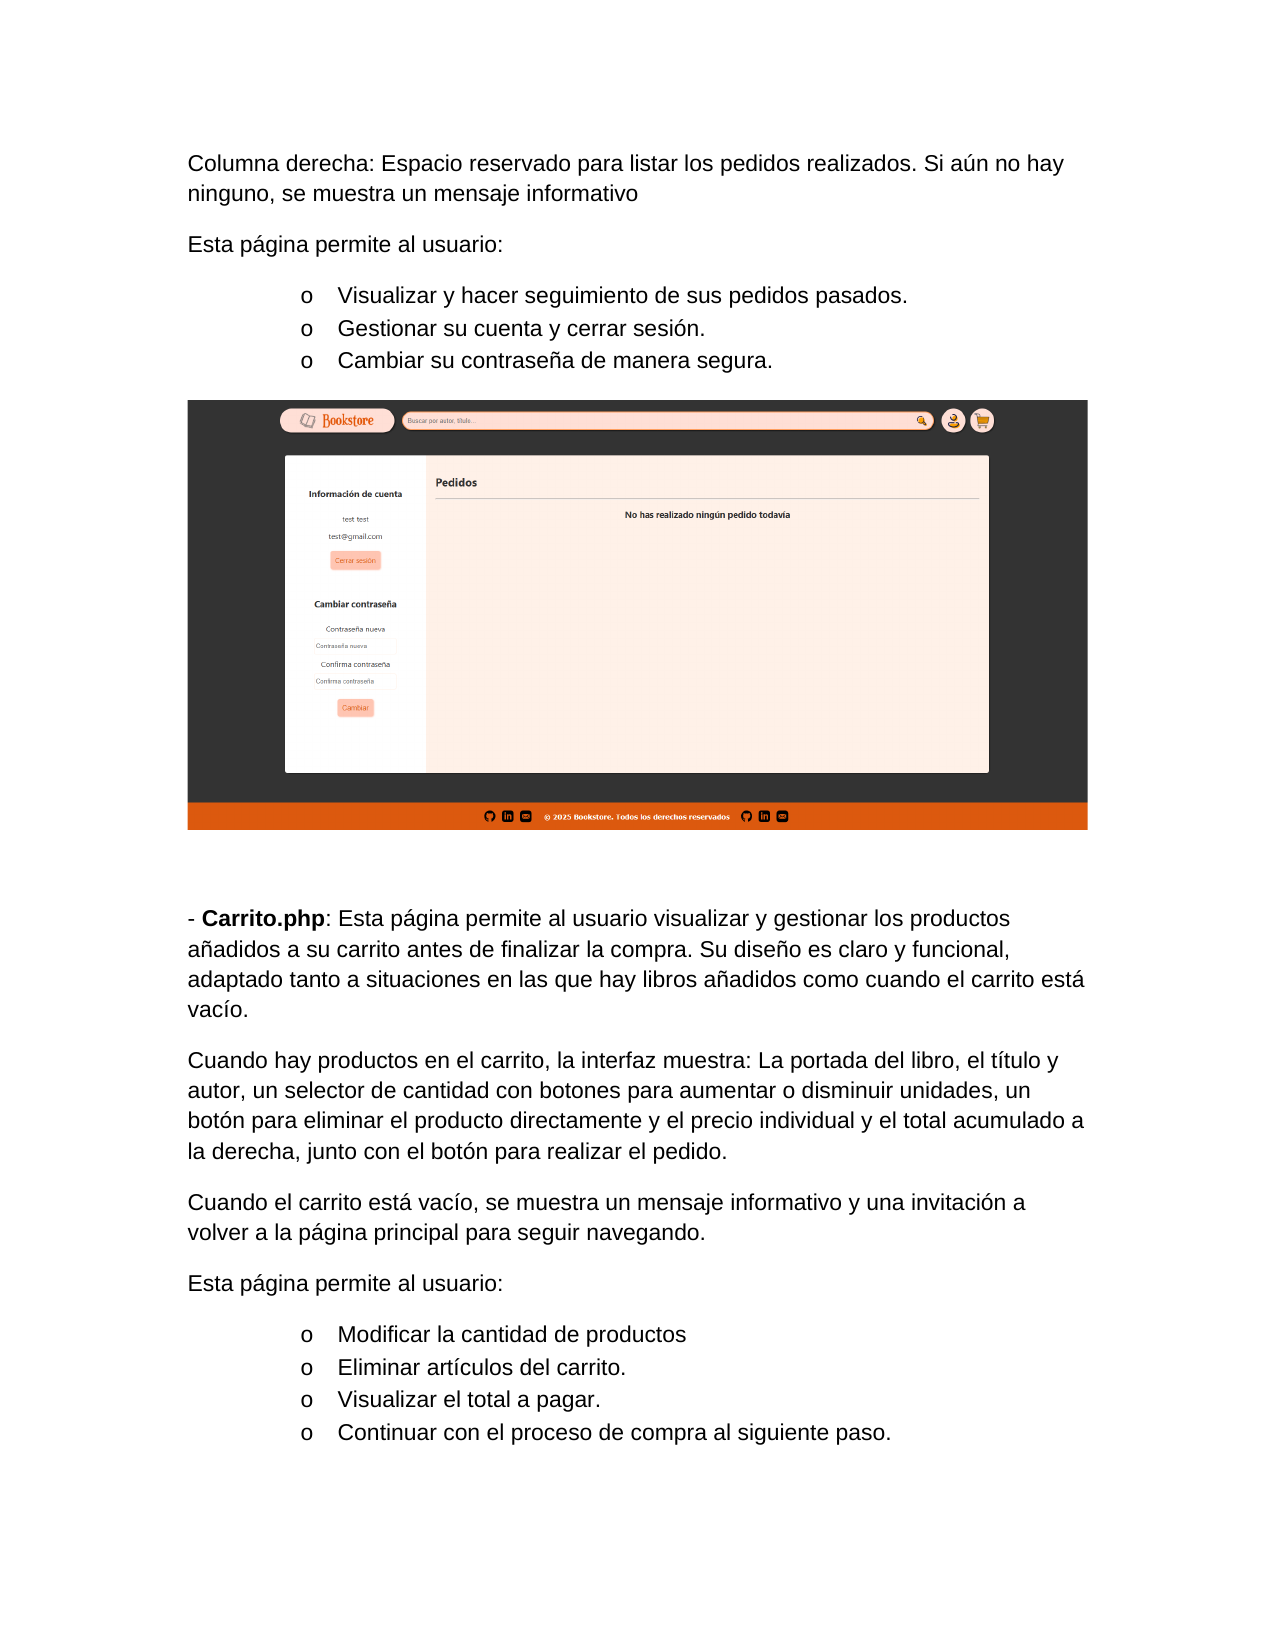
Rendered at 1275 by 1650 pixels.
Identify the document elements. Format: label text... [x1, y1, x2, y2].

picture [187, 400, 1088, 830]
text Esta página permite al usuario: [187, 231, 1087, 258]
list Eliminar artículos del carrito. [300, 1353, 1087, 1382]
text Columna derecha: Espacio reservado para listar los pedidos realizados. Si aún no hay ninguno, se muestra un mensaje informativo [187, 150, 1087, 207]
list Cambiar su contraseña de manera segura. [300, 347, 1087, 376]
text Cuando el carrito está vacío, se muestra un mensaje informativo y una invitación a volver a la página principal para seguir navegando. [187, 1189, 1087, 1245]
text Esta página permite al usuario: [187, 1270, 1087, 1296]
text - Carrito.php: Esta página permite al usuario visualizar y gestionar los productos añadidos a su carrito antes de finalizar la compra. Su diseño es claro y funcional, adaptado tanto a situaciones en las que hay libros añadidos como cuando el carrito está vacío. [187, 905, 1087, 1022]
list Visualizar el total a pagar. [300, 1386, 1087, 1414]
list Continuar con el proceso de compra al siguiente paso. [300, 1418, 1087, 1447]
list Gestionar su cuenta y cerrar sesión. [300, 315, 1087, 343]
list Visualizar y hacer seguimiento de sus pedidos pasados. [300, 282, 1087, 311]
list Modificar la cantidad de productos [300, 1321, 1087, 1349]
text Cuando hay productos en el carrito, la interfaz muestra: La portada del libro, el título y autor, un selector de cantidad con botones para aumentar o disminuir unidades, un botón para eliminar el producto directamente y el precio individual y el total acumulado a la derecha, junto con el botón para realizar el pedido. [187, 1047, 1087, 1164]
